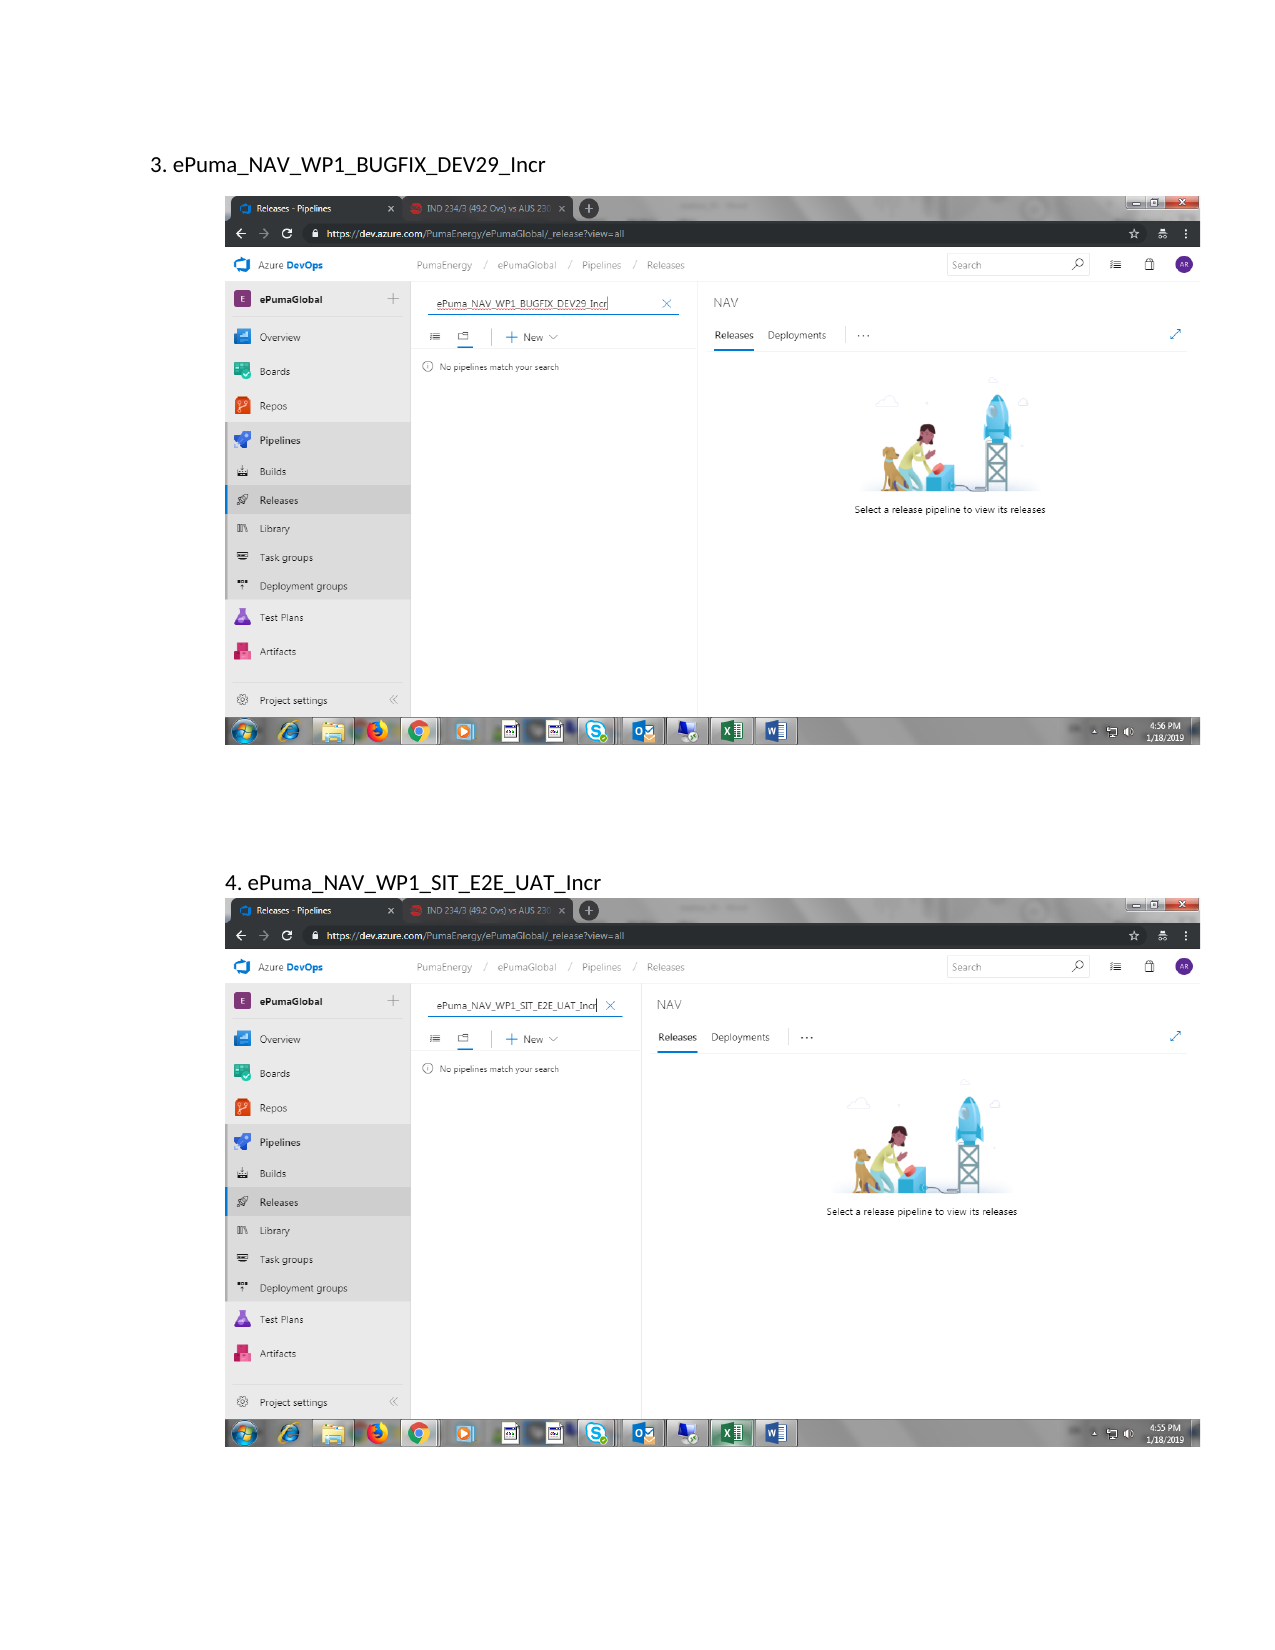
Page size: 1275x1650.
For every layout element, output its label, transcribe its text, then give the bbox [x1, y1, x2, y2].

text 3. ePuma_NAV_WP1_BUGFIX_DEV29_Incr [150, 150, 1125, 178]
list 4. ePuma_NAV_WP1_SIT_E2E_UAT_Incr [225, 868, 1125, 896]
picture [225, 898, 1200, 1447]
picture [225, 196, 1200, 745]
